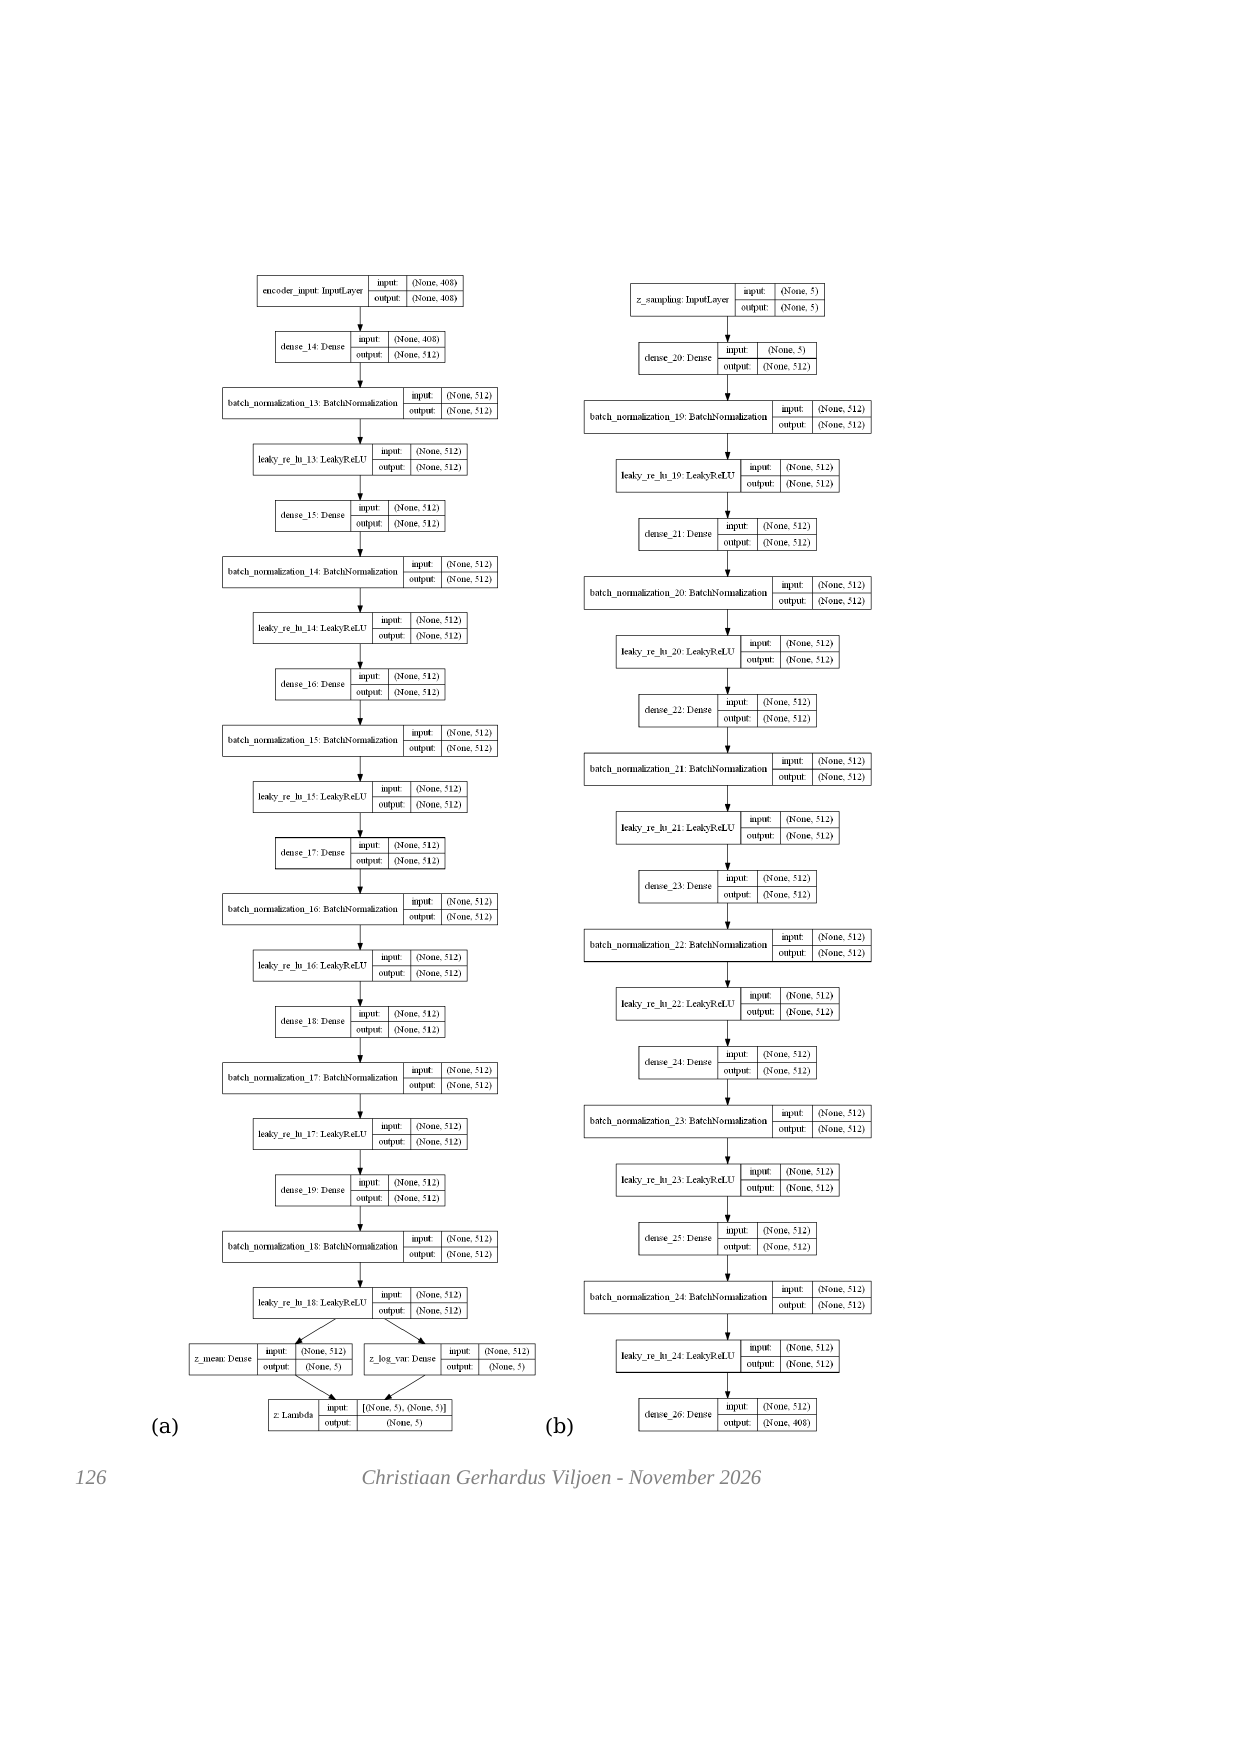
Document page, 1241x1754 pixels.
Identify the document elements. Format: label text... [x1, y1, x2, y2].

picture [186, 272, 538, 1434]
picture [581, 280, 874, 1434]
